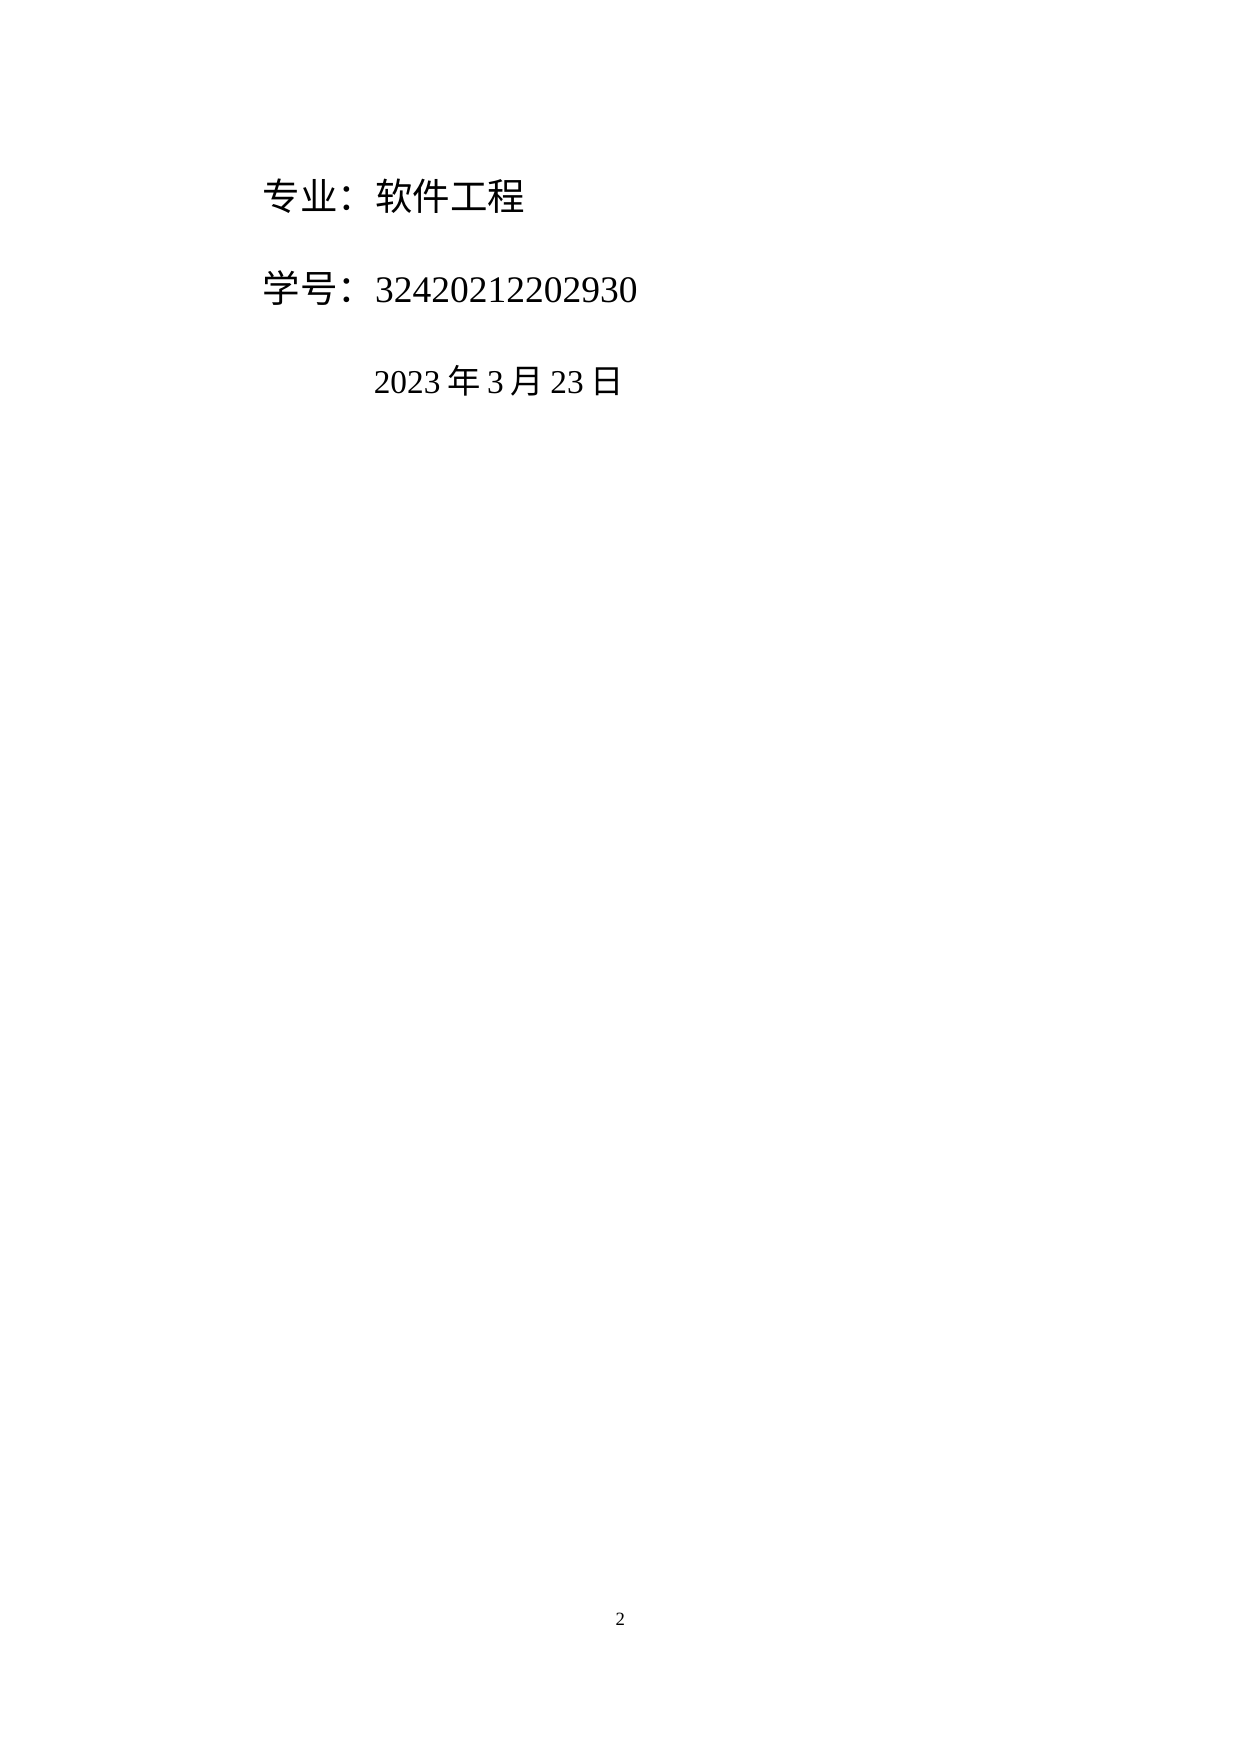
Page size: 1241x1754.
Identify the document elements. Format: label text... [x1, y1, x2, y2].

text 2023年3月23日 [187, 346, 1053, 411]
text 专业：软件工程 [187, 162, 1053, 227]
text 学号：32420212202930 [187, 254, 1053, 319]
